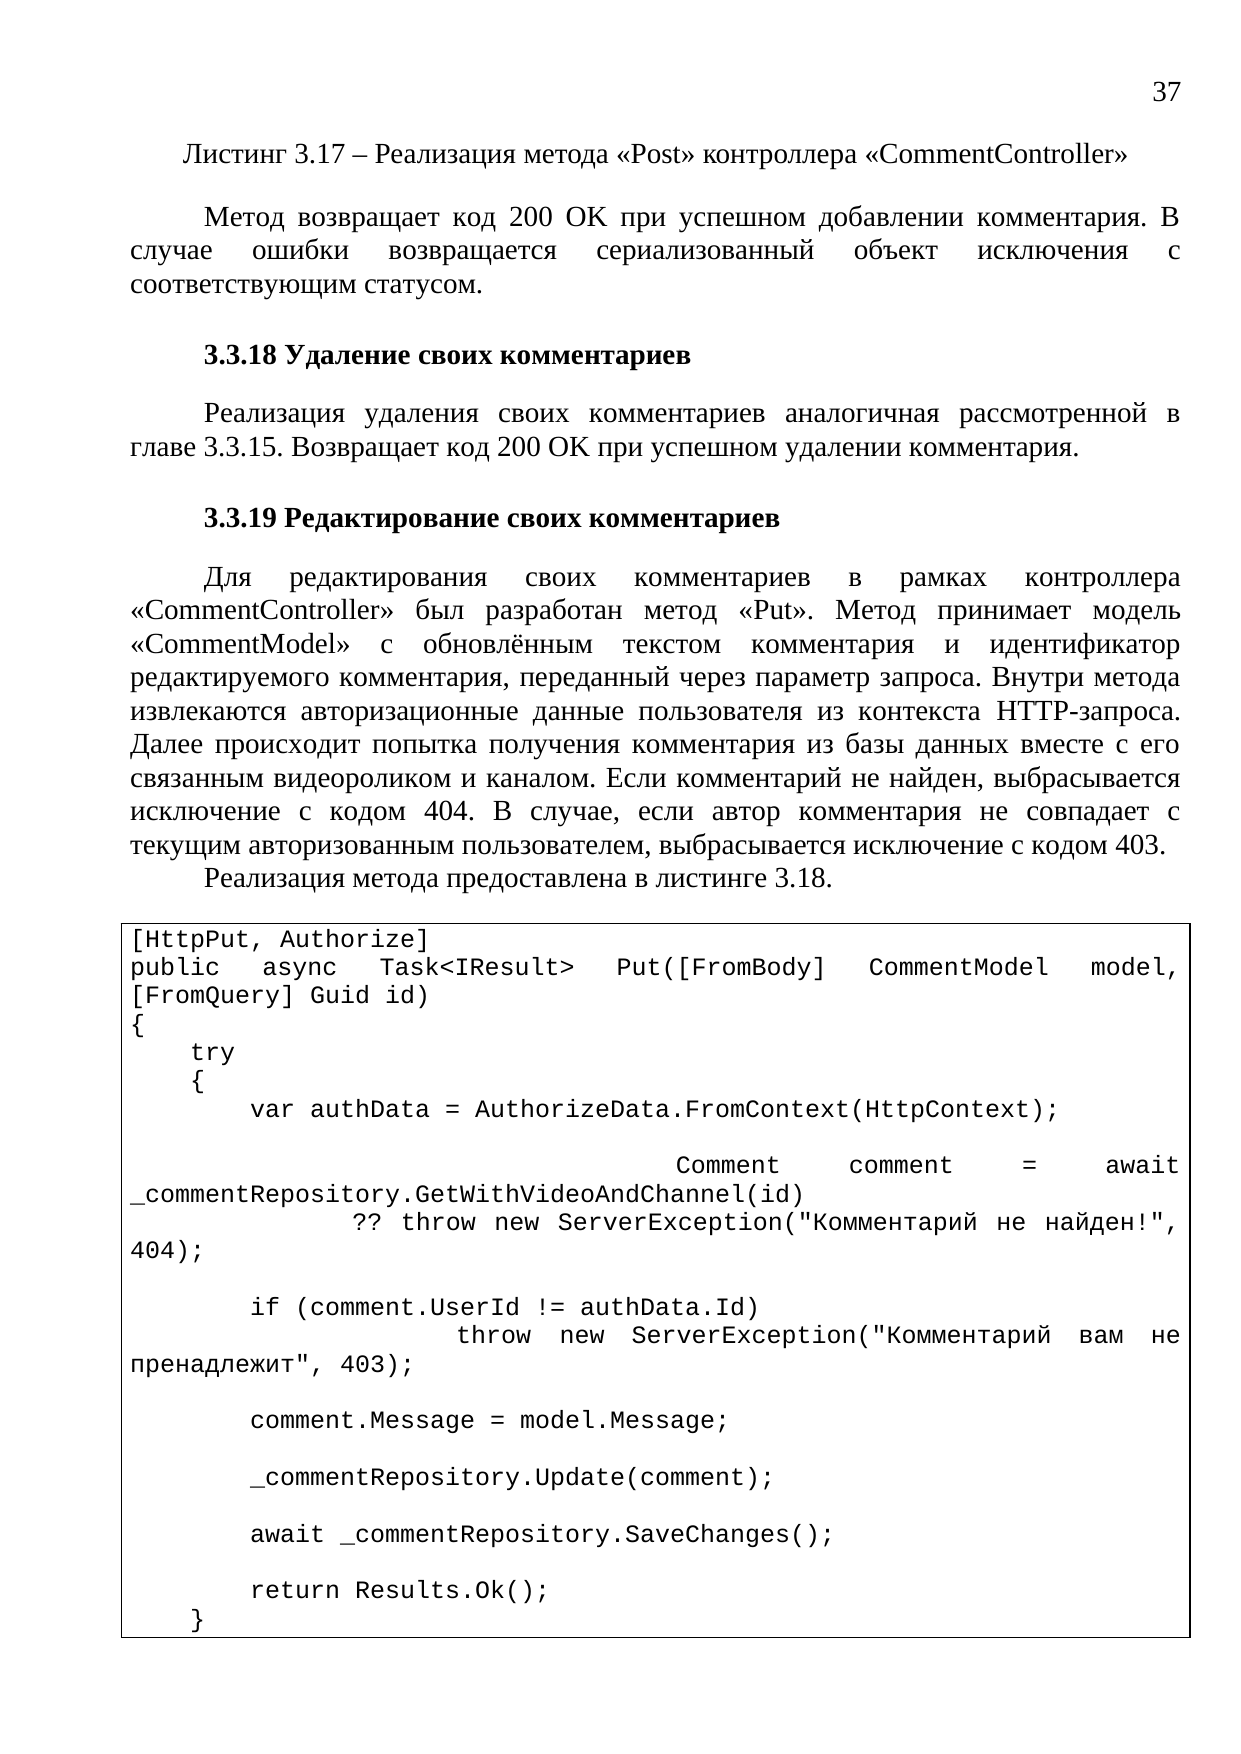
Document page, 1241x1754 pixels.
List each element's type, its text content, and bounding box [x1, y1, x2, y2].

text await _commentRepository.SaveChanges(); [130, 1521, 1181, 1550]
text if (comment.UserId != authData.Id) [130, 1295, 1181, 1323]
text comment.Message = model.Message; [130, 1408, 1181, 1436]
text { [130, 1068, 1181, 1096]
text throw new ServerException("Комментарий вам не пренадлежит", 403); [130, 1323, 1181, 1380]
text try [130, 1040, 1181, 1068]
text _commentRepository.Update(comment); [130, 1465, 1181, 1493]
text Метод возвращает код 200 OK при успешном добавлении комментария. В случае ошибки возвращается сериализованный объект исключения с соответствующим статусом. [130, 199, 1181, 299]
text } [122, 1603, 1189, 1637]
text Для редактирования своих комментариев в рамках контроллера «CommentController» был разработан метод «Put». Метод принимает модель «CommentModel» с обновлённым текстом комментария и идентификатор редактируемого комментария, переданный через параметр запроса. Внутри метода извлекаются авторизационные данные пользователя из контекста HTTP-запроса. Далее происходит попытка получения комментария из базы данных вместе с его связанным видеороликом и каналом. Если комментарий не найден, выбрасывается исключение с кодом 404. В случае, если автор комментария не совпадает с текущим авторизованным пользователем, выбрасывается исключение с кодом 403. [130, 559, 1181, 861]
text return Results.Ok(); [130, 1578, 1181, 1603]
text { [130, 1011, 1181, 1040]
text Редактирование своих комментариев [204, 500, 1181, 534]
text [HttpPut, Authorize] [122, 924, 1189, 955]
text Реализация удаления своих комментариев аналогичная рассмотренной в главе 3.3.15. Возвращает код 200 OK при успешном удалении комментария. [130, 396, 1181, 463]
text Листинг 3.17 – Реализация метода «Post» контроллера «CommentController» [130, 136, 1181, 170]
text Comment comment = await _commentRepository.GetWithVideoAndChannel(id) [130, 1153, 1181, 1210]
text public async Task<IResult> Put([FromBody] CommentModel model, [FromQuery] Guid id) [130, 955, 1181, 1011]
text Реализация метода предоставлена в листинге 3.18. [130, 861, 1181, 894]
text Удаление своих комментариев [204, 337, 1181, 371]
text ?? throw new ServerException("Комментарий не найден!", 404); [130, 1210, 1181, 1266]
text var authData = AuthorizeData.FromContext(HttpContext); [130, 1096, 1181, 1125]
